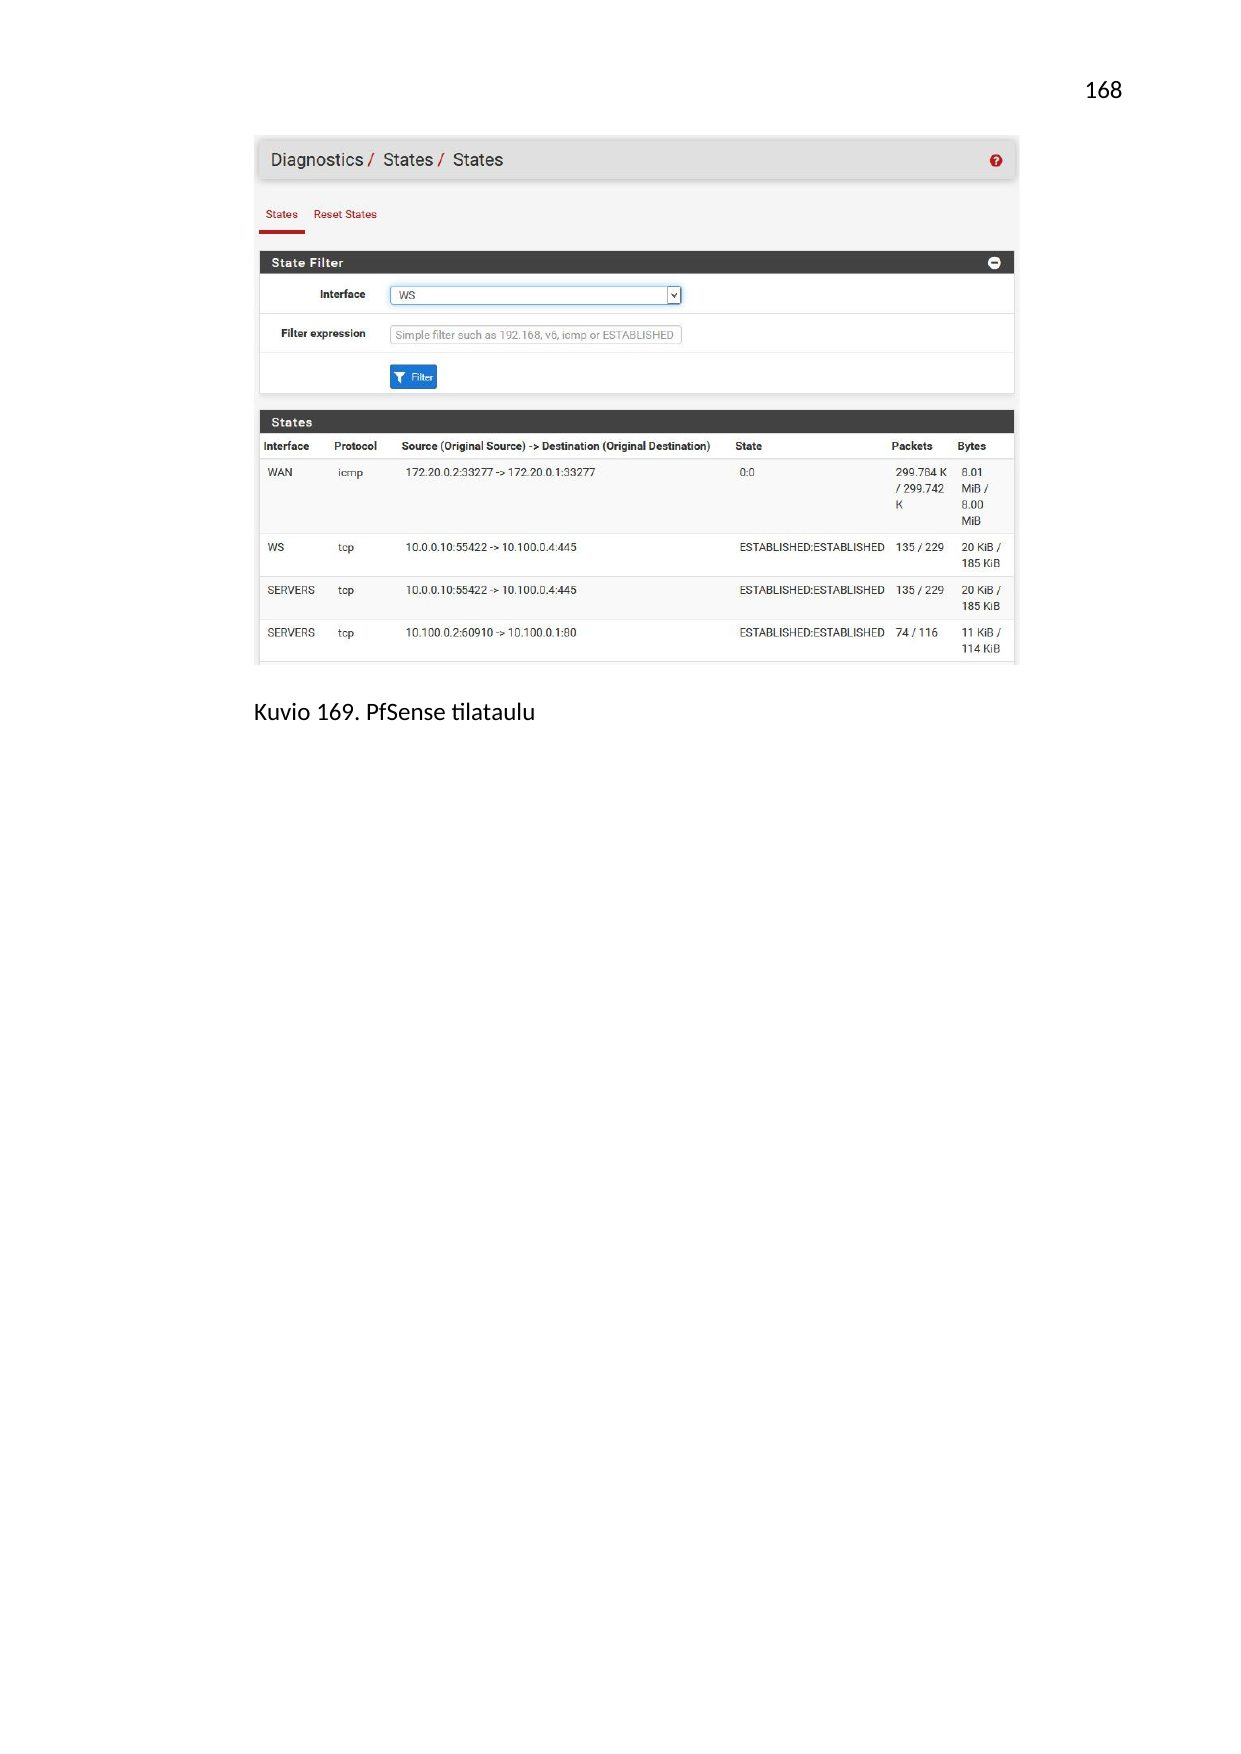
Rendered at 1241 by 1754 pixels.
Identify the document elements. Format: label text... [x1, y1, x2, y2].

picture [253, 135, 1020, 665]
